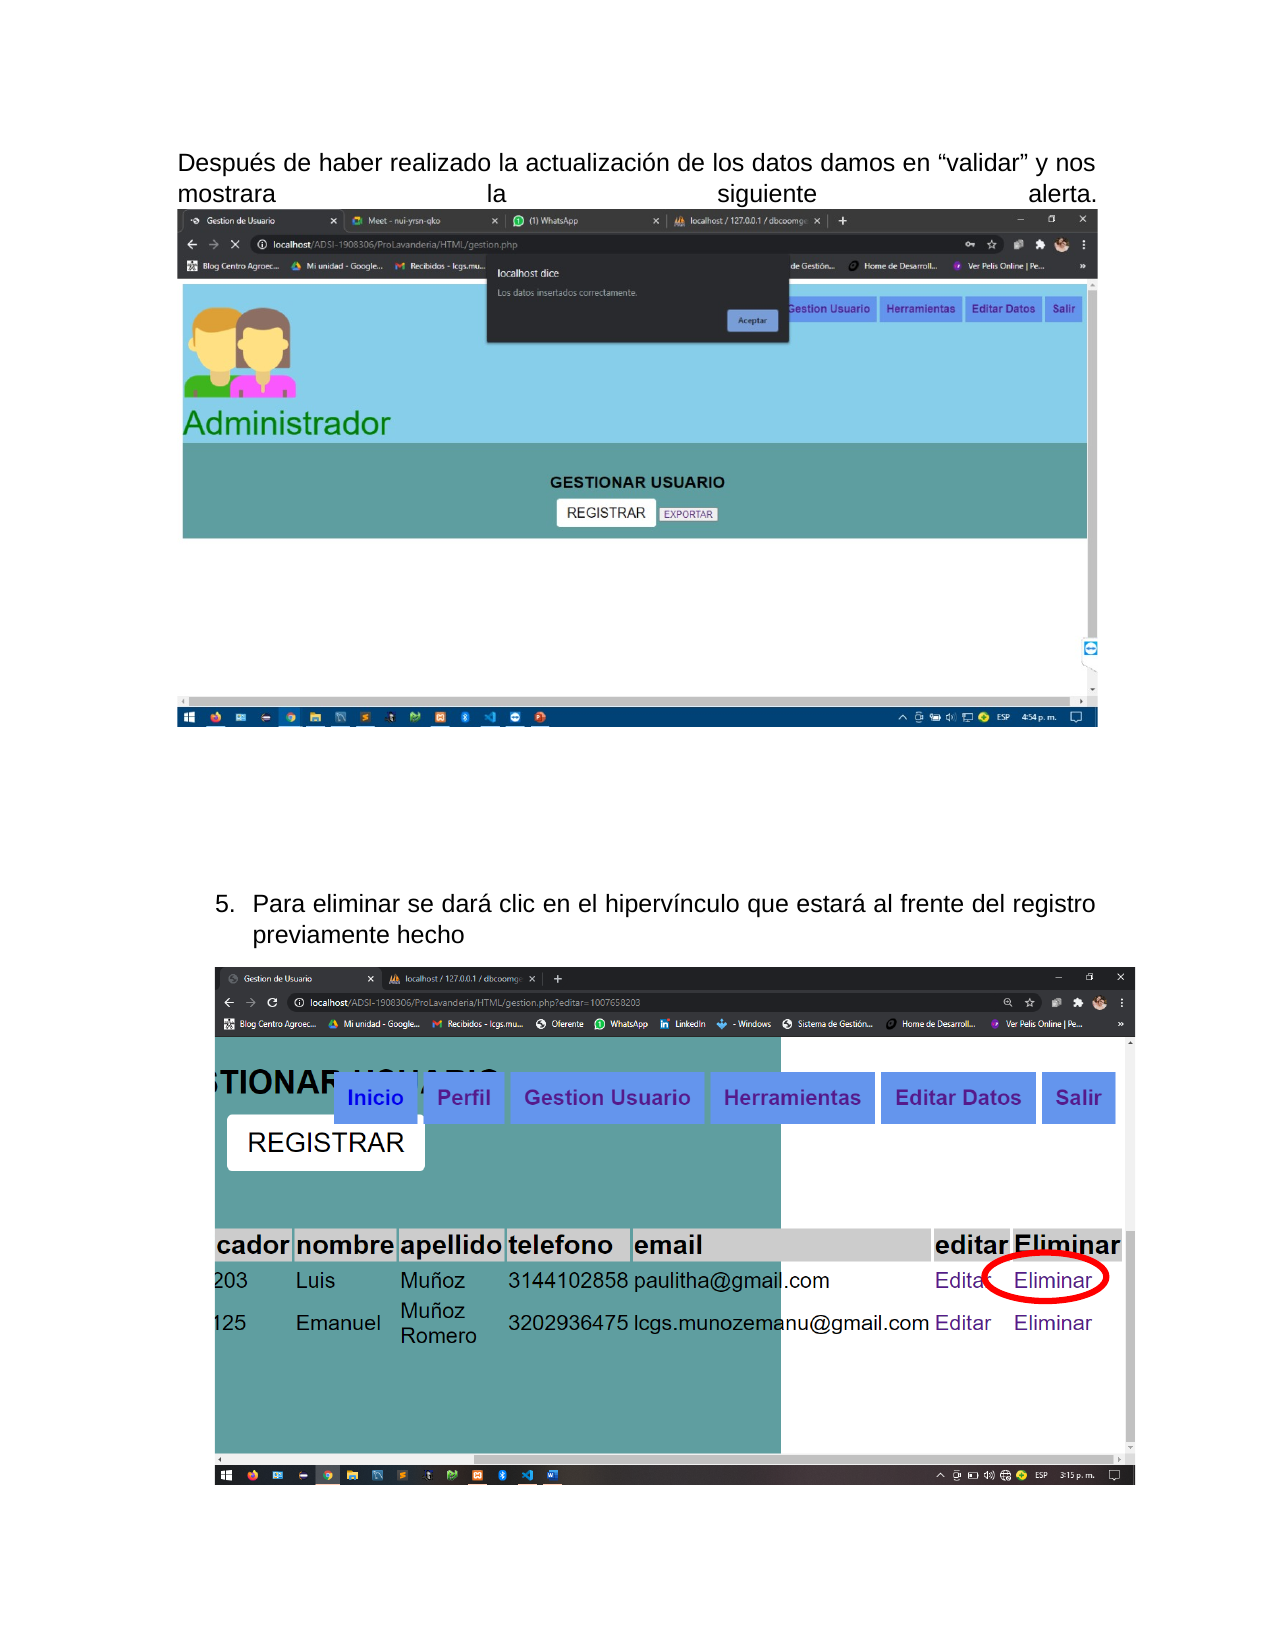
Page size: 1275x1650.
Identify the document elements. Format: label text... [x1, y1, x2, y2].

list Para eliminar se dará clic en el hipervínculo que estará al frente del registro previamente hecho [215, 889, 1098, 948]
picture [214, 967, 1136, 1485]
picture [177, 209, 1098, 727]
text Después de haber realizado la actualización de los datos damos en “validar” y nos mostrara la siguiente alerta. [177, 148, 1098, 209]
